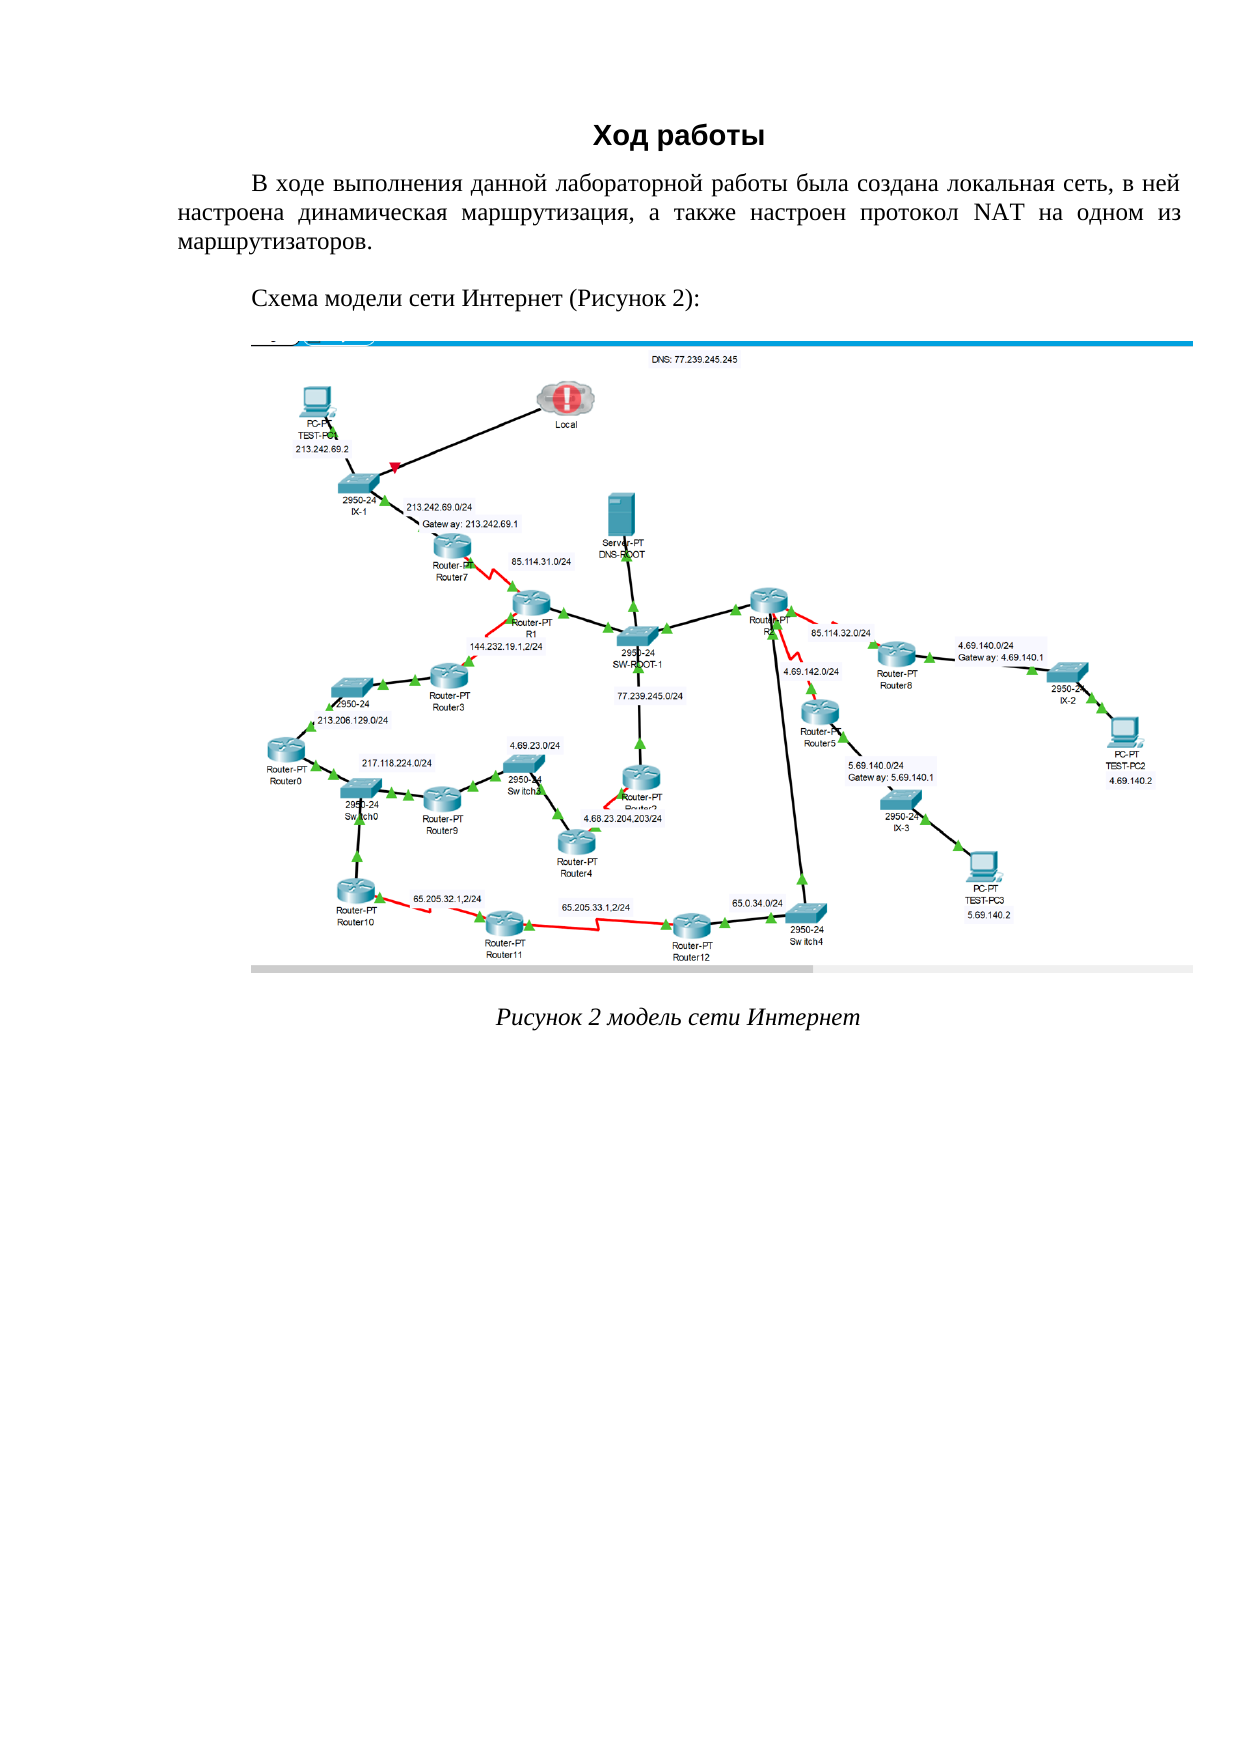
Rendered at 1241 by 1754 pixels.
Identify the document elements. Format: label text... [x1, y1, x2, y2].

text Ход работы [177, 118, 1181, 152]
text Схема модели сети Интернет (Рисунок 2): [177, 283, 1181, 312]
picture [251, 341, 1193, 973]
text В ходе выполнения данной лабораторной работы была создана локальная сеть, в ней настроена динамическая маршрутизация, а также настроен протокол NAT на одном из маршрутизаторов. [177, 168, 1181, 255]
text Рисунок 2 модель сети Интернет [177, 1002, 1181, 1030]
